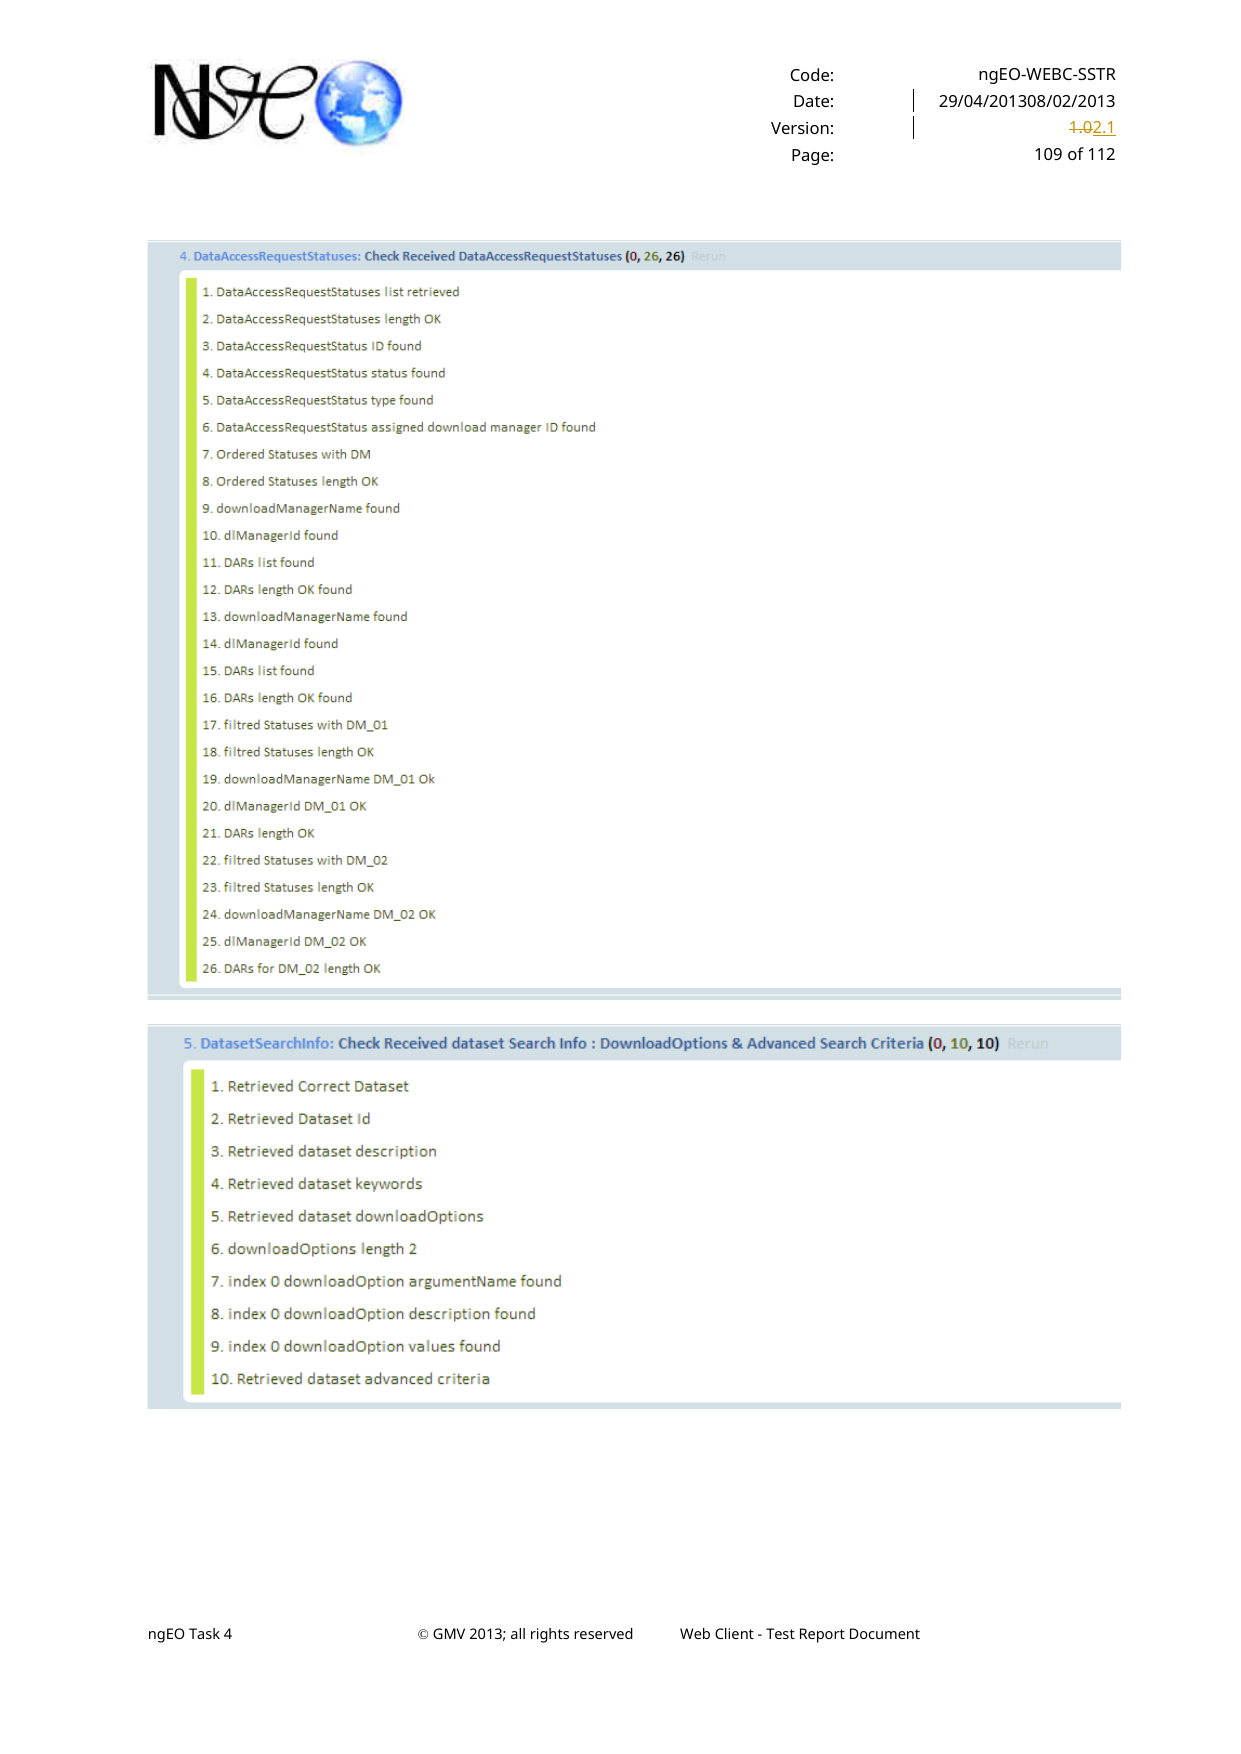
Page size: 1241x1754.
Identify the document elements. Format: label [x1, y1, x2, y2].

picture [147, 240, 1122, 1000]
picture [147, 1024, 1122, 1409]
